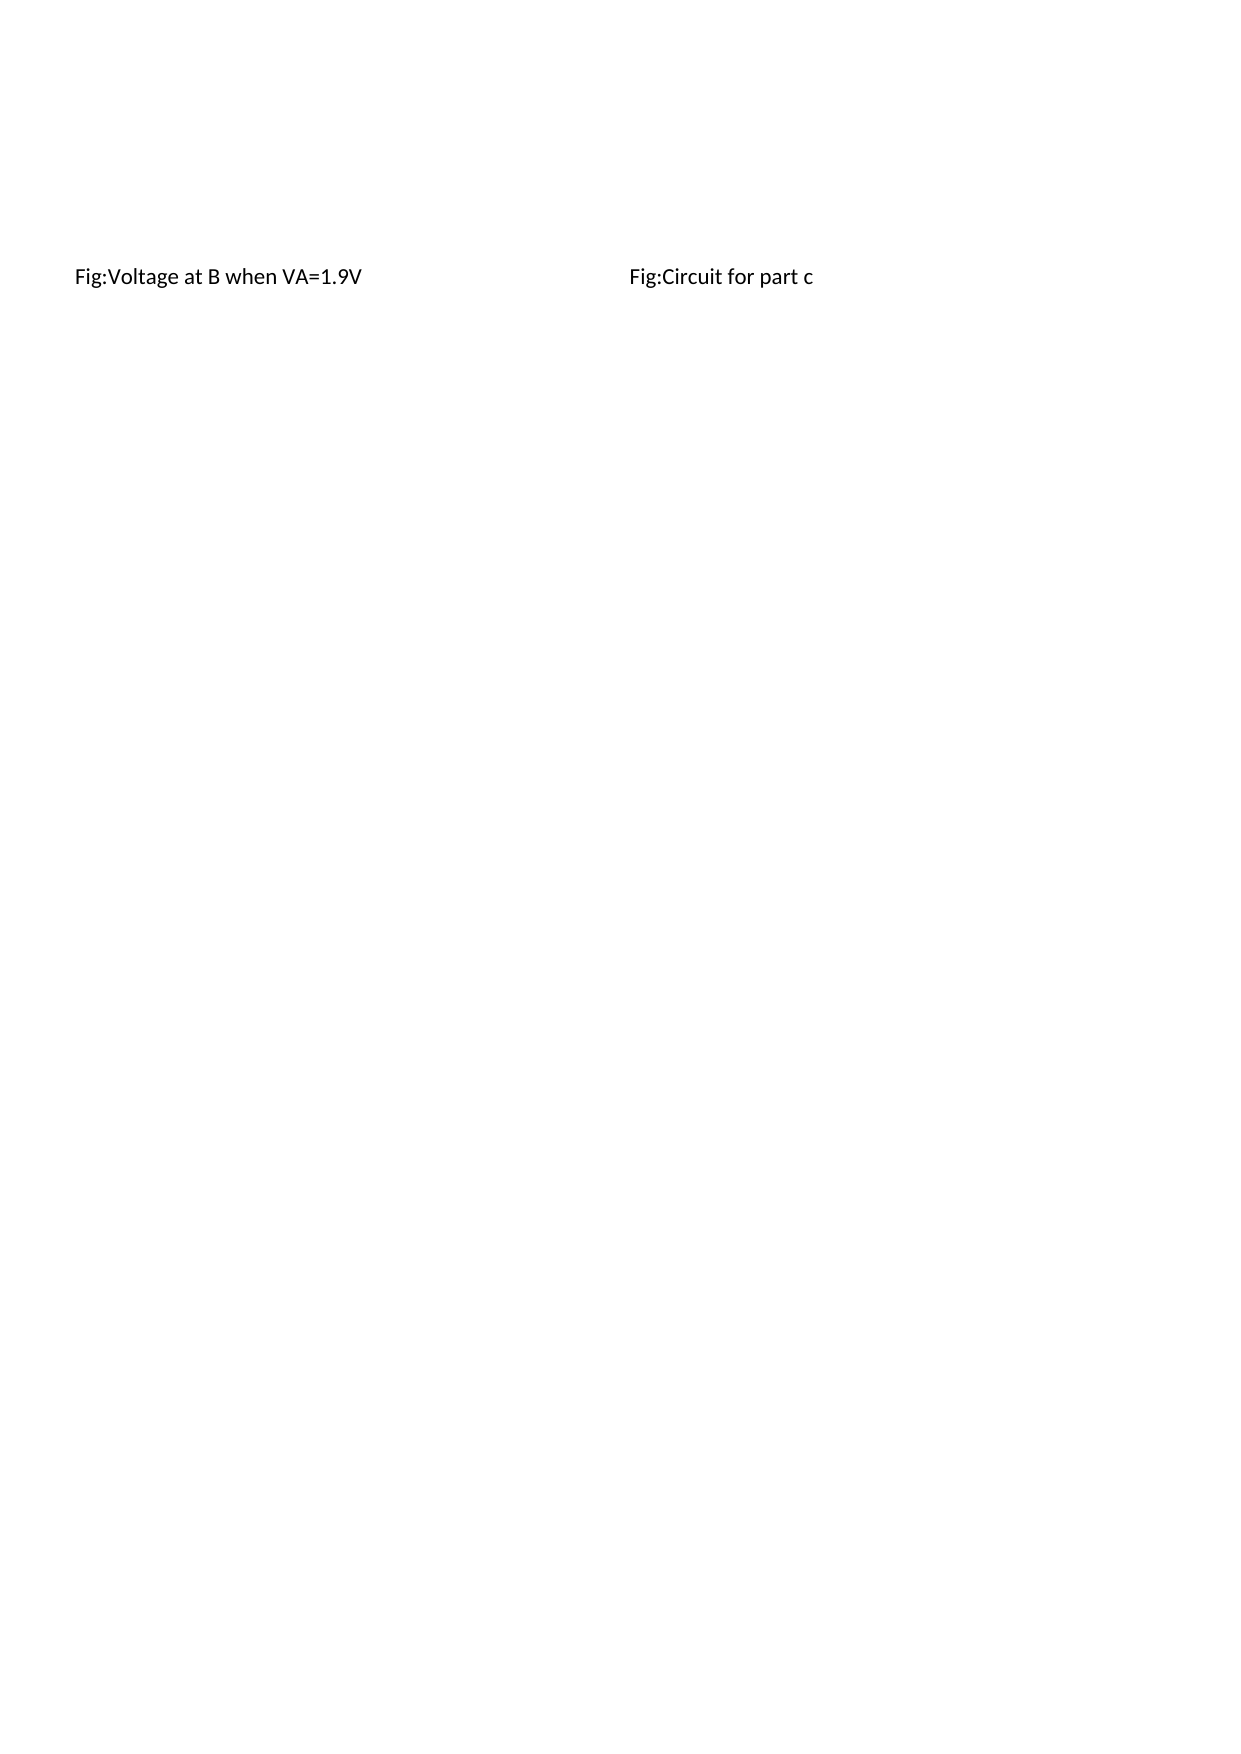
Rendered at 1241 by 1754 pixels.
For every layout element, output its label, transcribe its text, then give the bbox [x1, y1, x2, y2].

text Fig:Voltage at B when VA=1.9V Fig:Circuit for part c [75, 262, 1165, 291]
